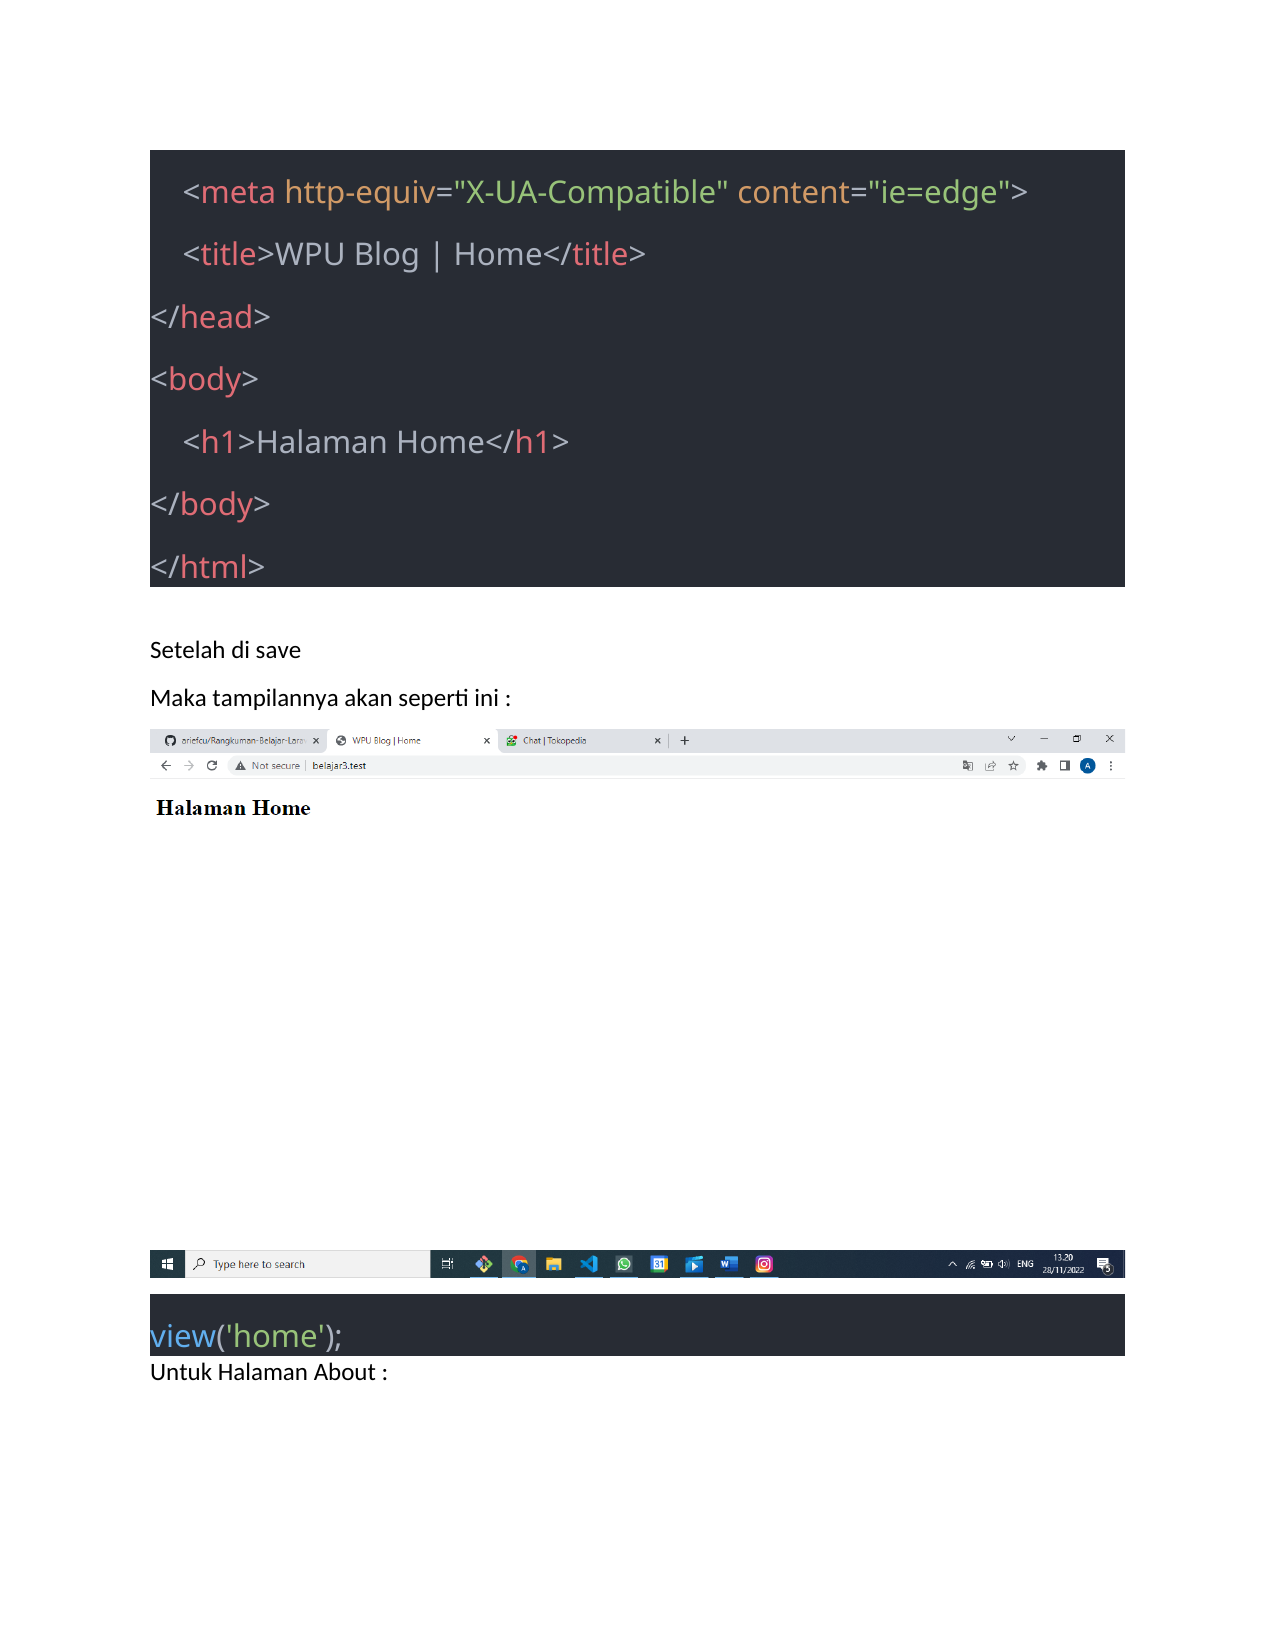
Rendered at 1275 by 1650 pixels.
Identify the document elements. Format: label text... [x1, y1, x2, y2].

text </body> [150, 462, 1125, 525]
text <h1>Halaman Home</h1> [150, 400, 1125, 462]
text Untuk Halaman About : [150, 1356, 1125, 1387]
text view('home'); [150, 1294, 1125, 1356]
text </html> [150, 525, 1125, 587]
text </head> [150, 275, 1125, 337]
text Setelah di save [150, 635, 1125, 665]
text <meta http-equiv="X-UA-Compatible" content="ie=edge"> [150, 150, 1125, 212]
text Maka tampilannya akan seperti ini : [150, 682, 1125, 712]
picture [150, 729, 1125, 1278]
text <title>WPU Blog | Home</title> [150, 212, 1125, 275]
text <body> [150, 337, 1125, 400]
